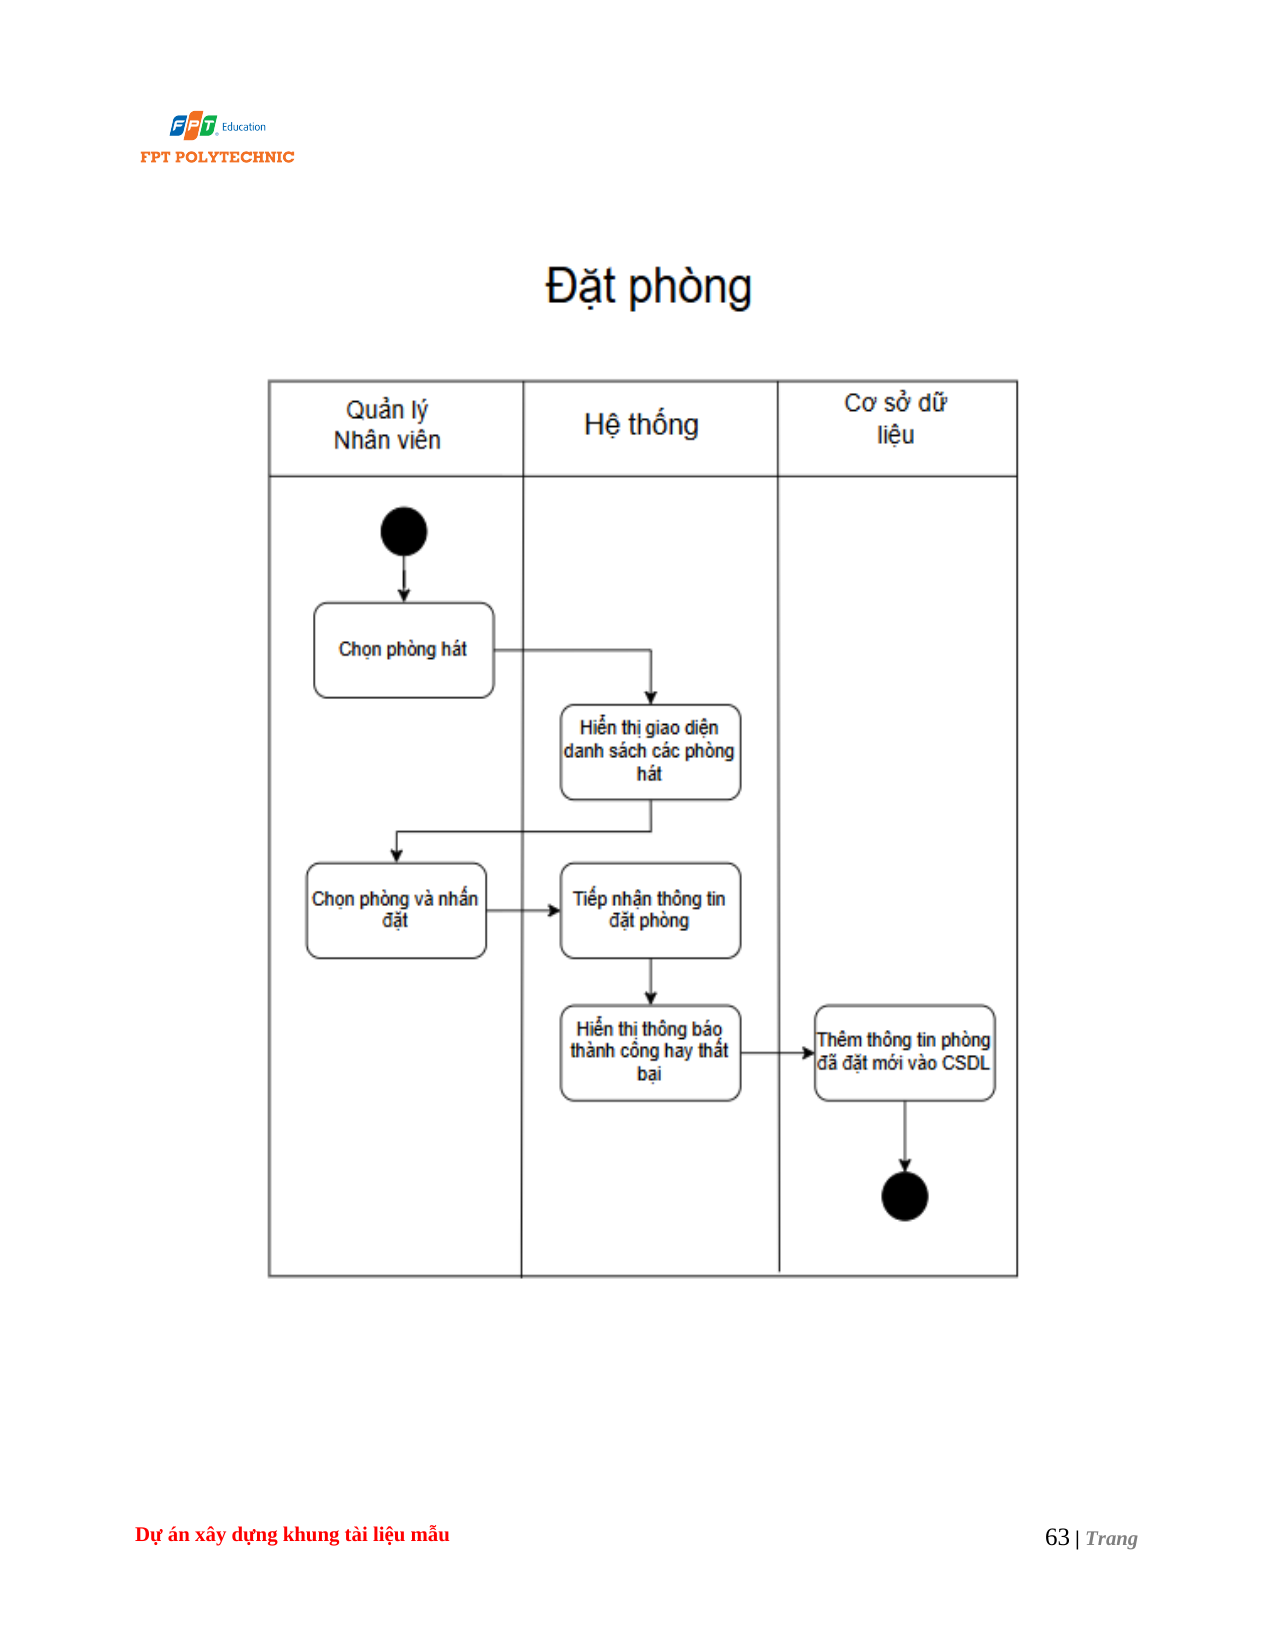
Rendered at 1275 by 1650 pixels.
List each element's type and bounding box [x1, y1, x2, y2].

picture [135, 203, 1192, 1377]
picture [135, 103, 299, 175]
